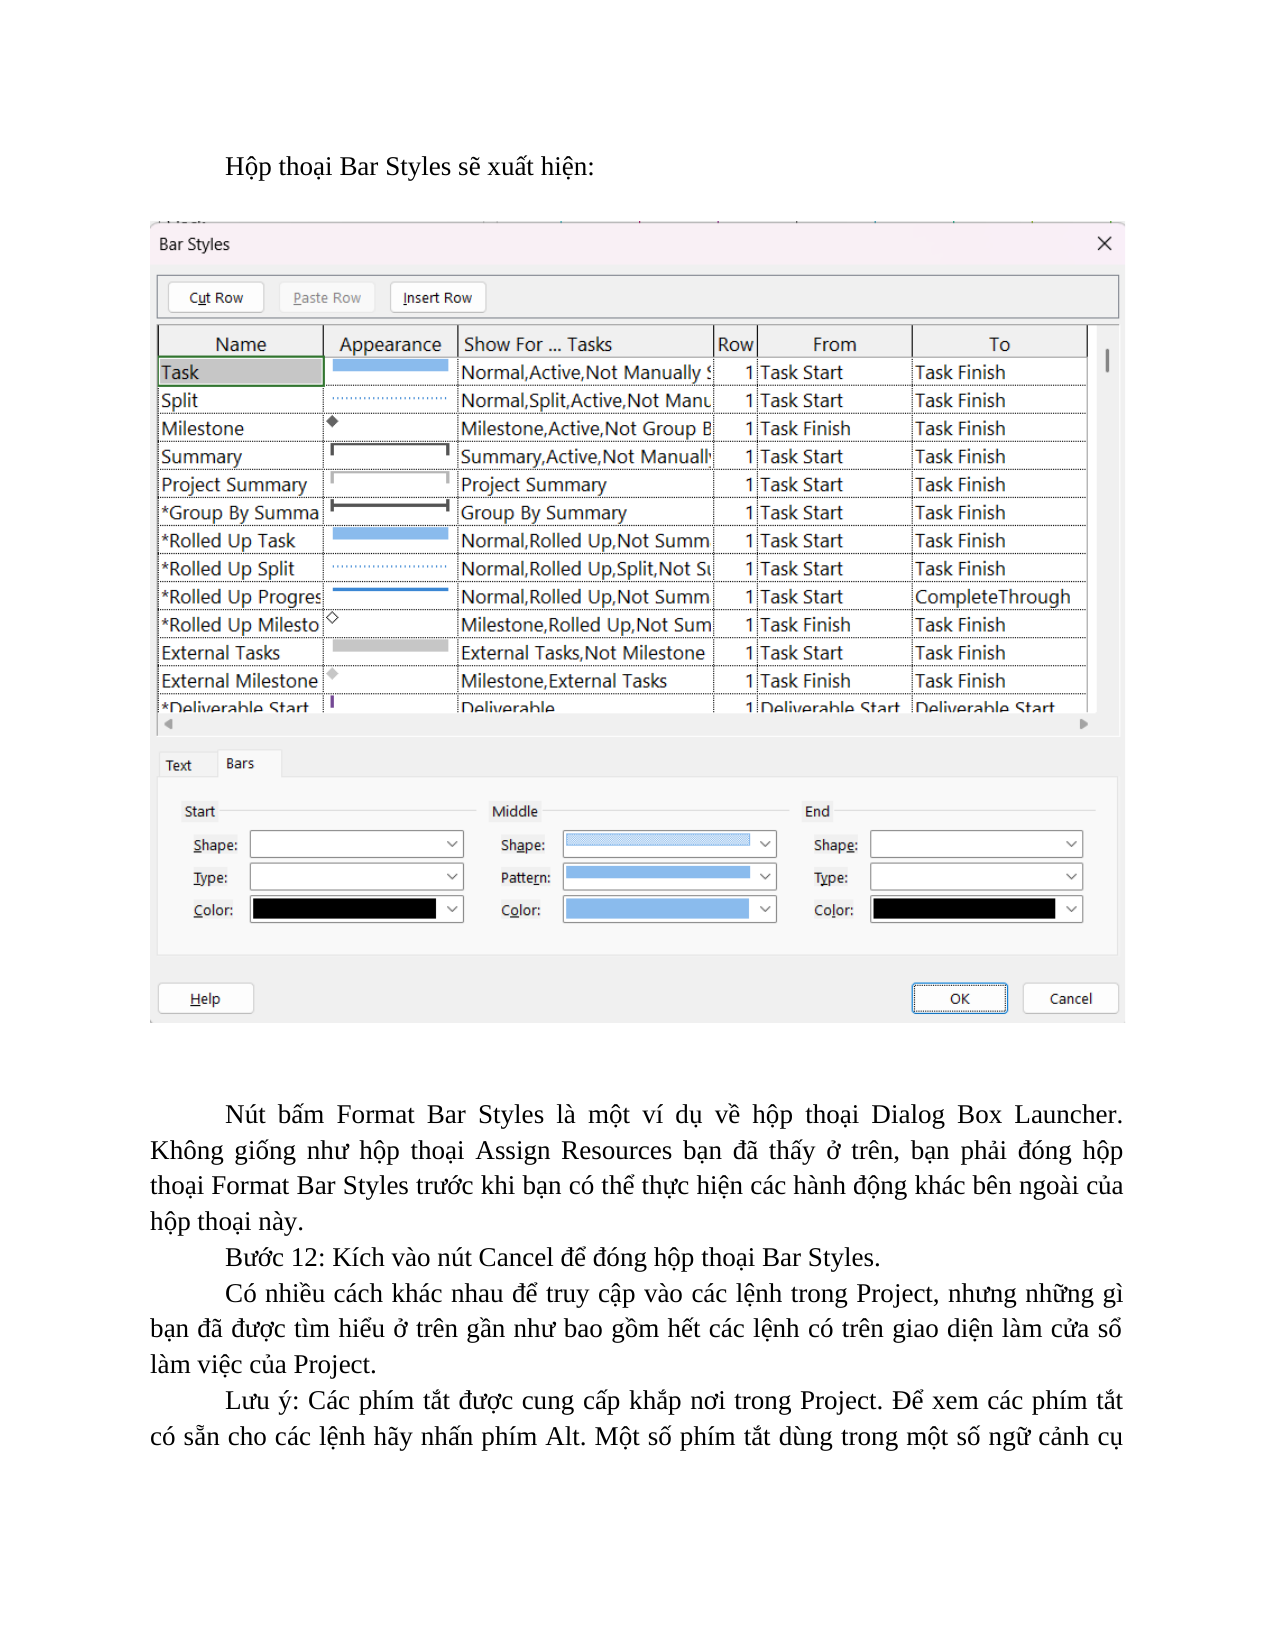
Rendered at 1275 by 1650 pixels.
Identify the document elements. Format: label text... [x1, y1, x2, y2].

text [150, 1384, 1125, 1451]
text Bước 12: Kích vào nút Cancel để đóng hộp thoại Bar Styles. [150, 1241, 1125, 1272]
text Hộp thoại Bar Styles sẽ xuất hiện: [150, 150, 1125, 181]
text Nút bấm Format Bar Styles là một ví dụ về hộp thoại Dialog Box Launcher. Không giống như hộp thoại Assign Resources bạn đã thấy ở trên, bạn phải đóng hộp thoại Format Bar Styles trước khi bạn có thể thực hiện các hành động khác bên ngoài của hộp thoại này. [150, 1098, 1125, 1236]
text Có nhiều cách khác nhau để truy cập vào các lệnh trong Project, nhưng những gì bạn đã được tìm hiểu ở trên gần như bao gồm hết các lệnh có trên giao diện làm cửa sổ làm việc của Project. [150, 1277, 1125, 1379]
picture [150, 221, 1125, 1023]
